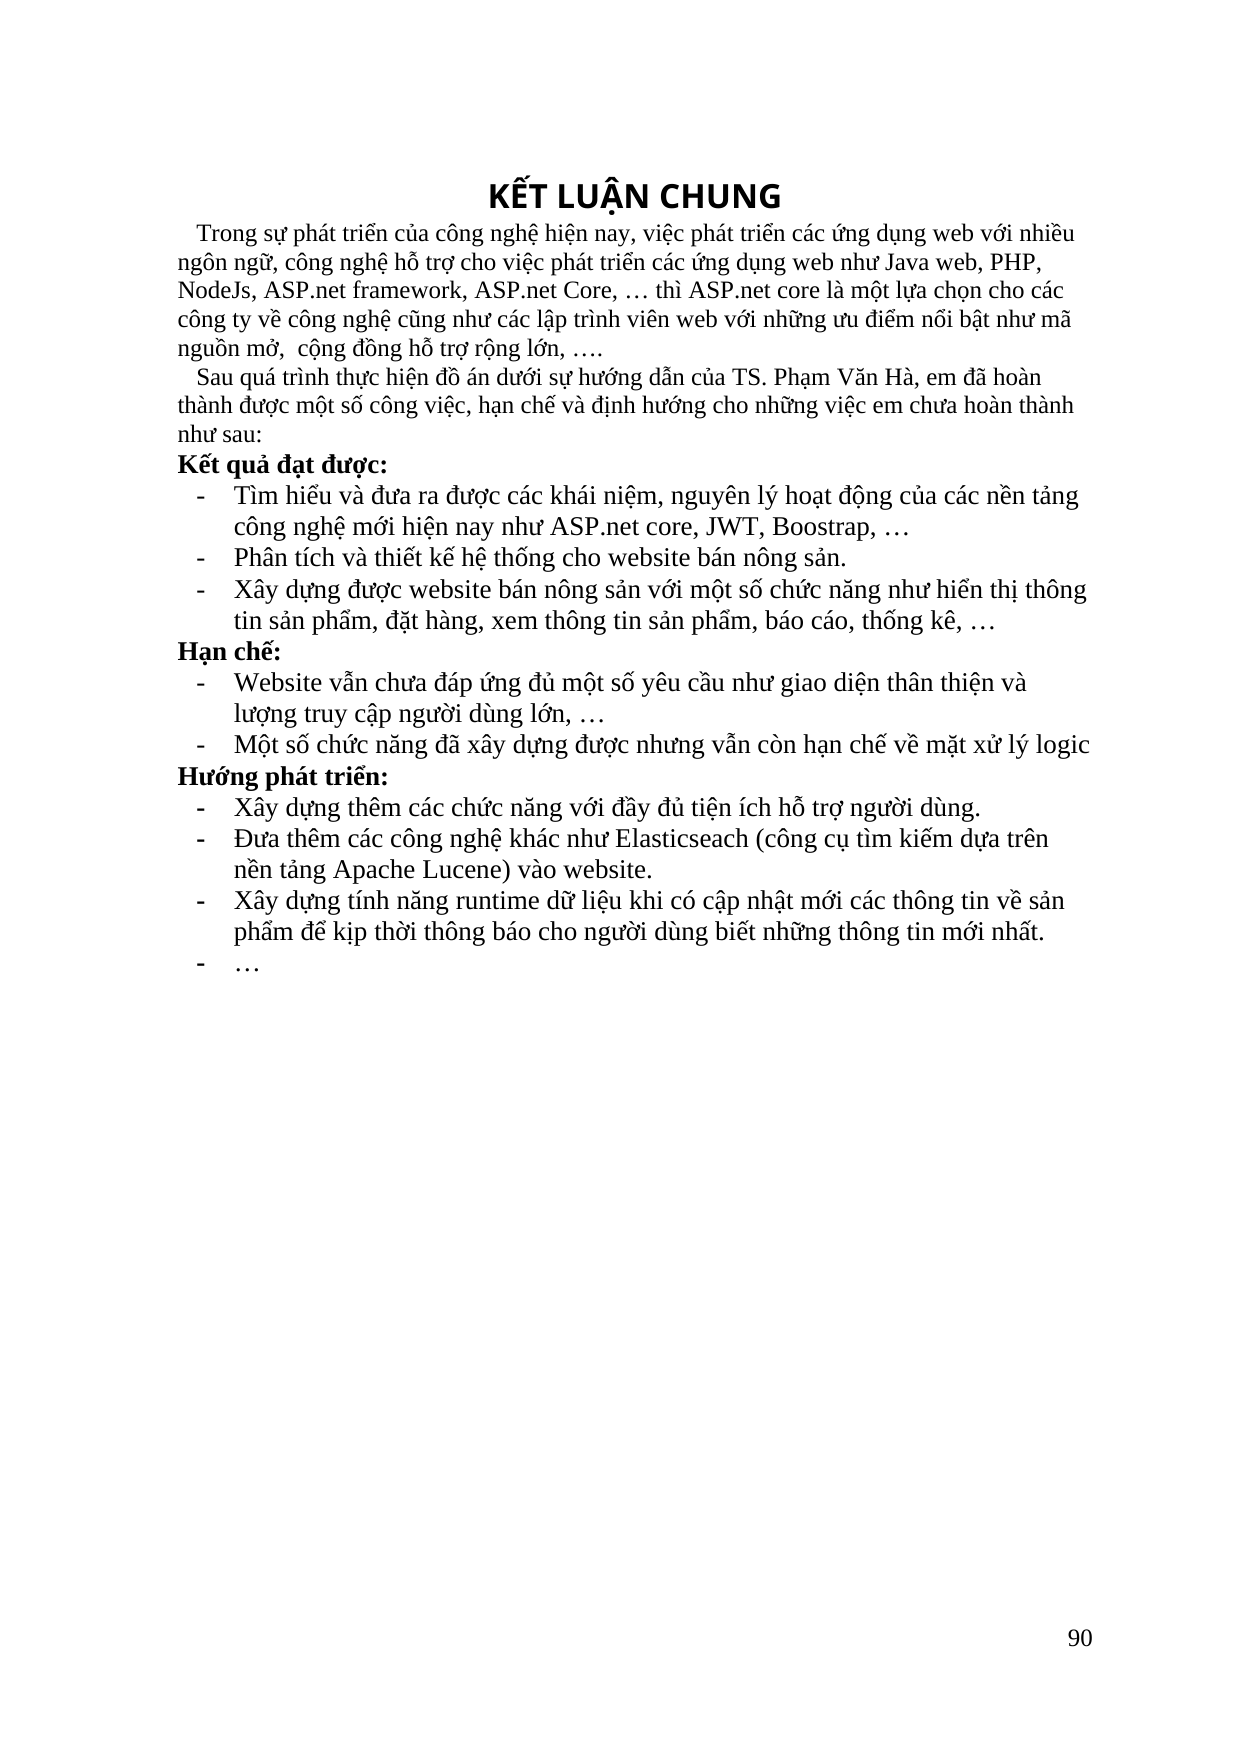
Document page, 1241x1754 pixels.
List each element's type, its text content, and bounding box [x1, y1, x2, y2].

subtitle KẾT LUẬN CHUNG [177, 173, 1092, 218]
list Đưa thêm các công nghệ khác như Elasticseach (công cụ tìm kiếm dựa trên nền tảng Apache Lucene) vào website. [196, 822, 1092, 884]
text Hướng phát triển: [177, 759, 1092, 791]
list Xây dựng tính năng runtime dữ liệu khi có cập nhật mới các thông tin về sản phẩm để kịp thời thông báo cho người dùng biết những thông tin mới nhất. [196, 884, 1092, 946]
text Kết quả đạt được: [177, 448, 1092, 479]
list Phân tích và thiết kế hệ thống cho website bán nông sản. [196, 542, 1092, 573]
list Một số chức năng đã xây dựng được nhưng vẫn còn hạn chế về mặt xử lý logic [196, 728, 1092, 759]
list Xây dựng được website bán nông sản với một số chức năng như hiển thị thông tin sản phẩm, đặt hàng, xem thông tin sản phẩm, báo cáo, thống kê, … [196, 573, 1092, 635]
text Trong sự phát triển của công nghệ hiện nay, việc phát triển các ứng dụng web với nhiều ngôn ngữ, công nghệ hỗ trợ cho việc phát triển các ứng dụng web như Java web, PHP, NodeJs, ASP.net framework, ASP.net Core, … thì ASP.net core là một lựa chọn cho các công ty về công nghệ cũng như các lập trình viên web với những ưu điểm nổi bật như mã nguồn mở, cộng đồng hỗ trợ rộng lớn, …. [177, 218, 1092, 362]
text Hạn chế: [177, 635, 1092, 666]
list Website vẫn chưa đáp ứng đủ một số yêu cầu như giao diện thân thiện và lượng truy cập người dùng lớn, … [196, 666, 1092, 728]
list … [196, 946, 1092, 978]
text Sau quá trình thực hiện đồ án dưới sự hướng dẫn của TS. Phạm Văn Hà, em đã hoàn thành được một số công việc, hạn chế và định hướng cho những việc em chưa hoàn thành như sau: [177, 362, 1092, 448]
list Xây dựng thêm các chức năng với đầy đủ tiện ích hỗ trợ người dùng. [196, 791, 1092, 822]
list Tìm hiểu và đưa ra được các khái niệm, nguyên lý hoạt động của các nền tảng công nghệ mới hiện nay như ASP.net core, JWT, Boostrap, … [196, 479, 1092, 542]
